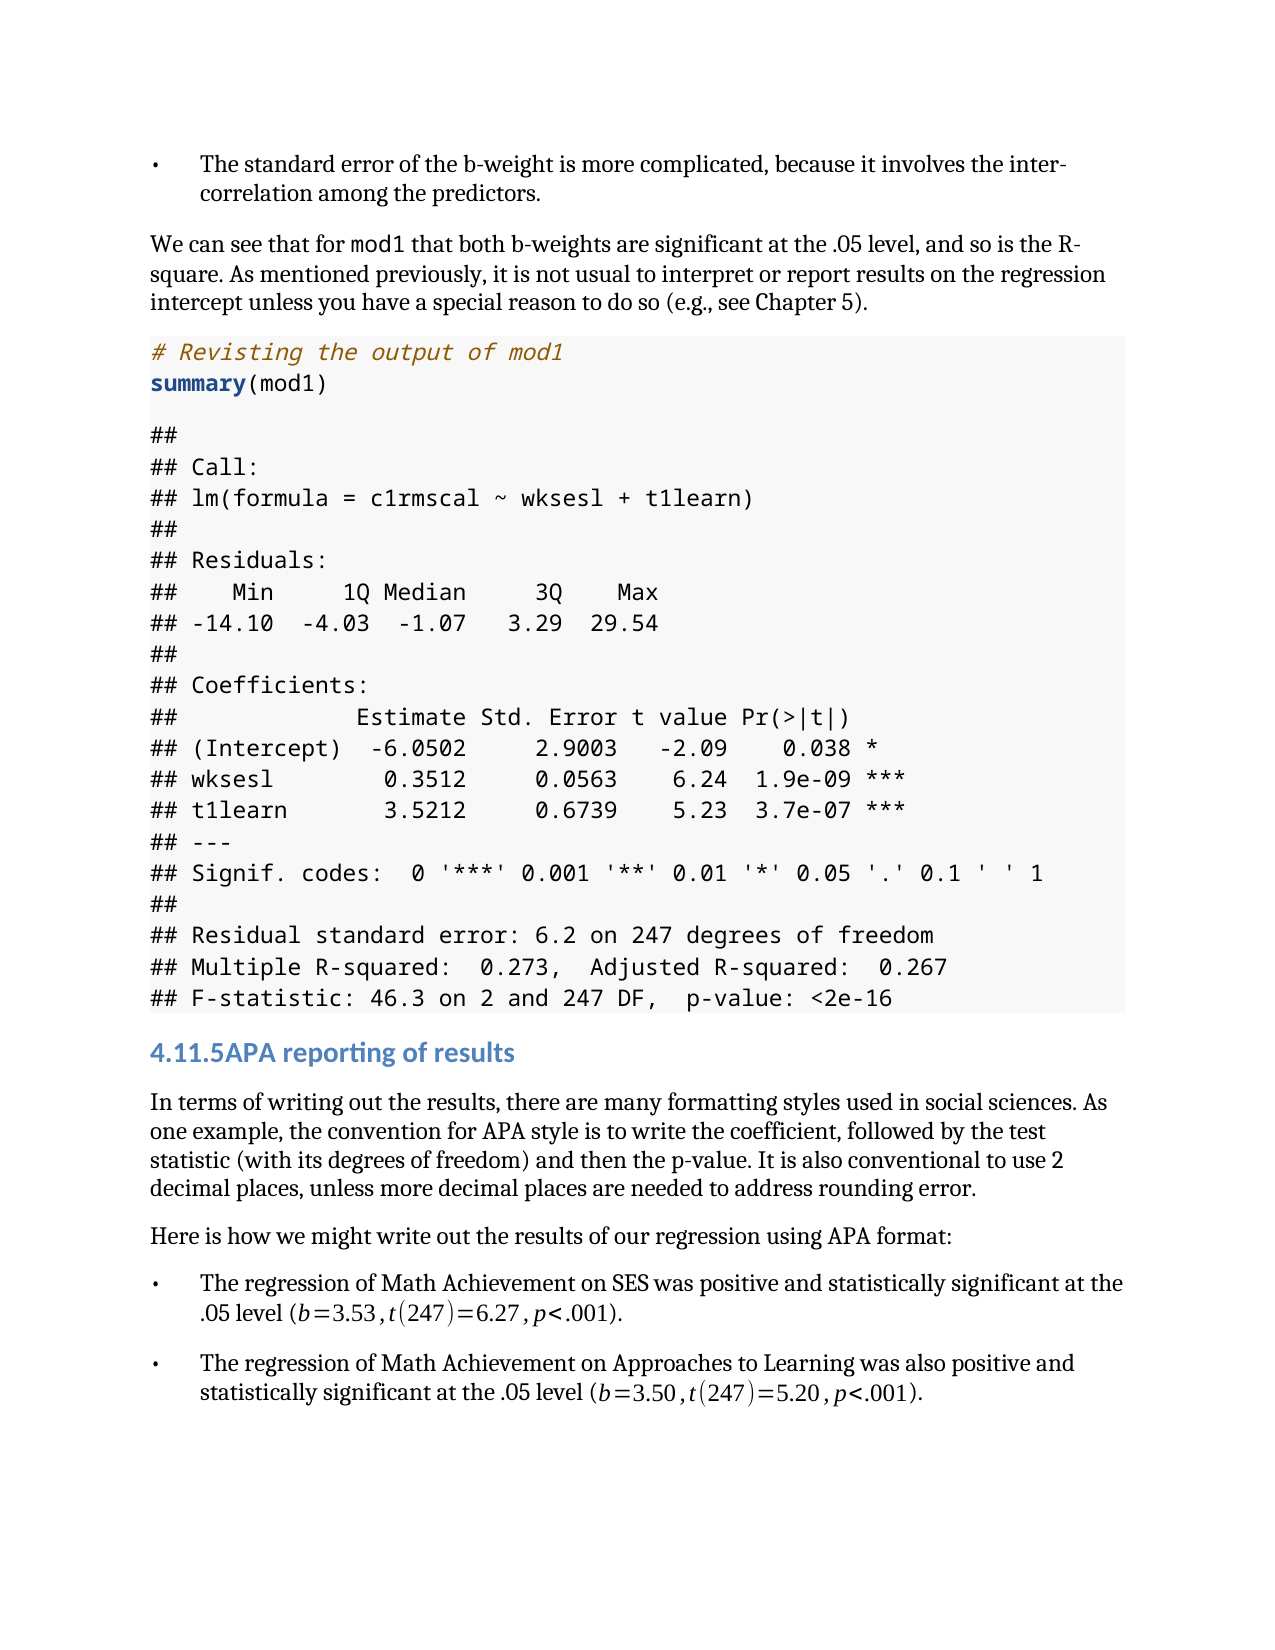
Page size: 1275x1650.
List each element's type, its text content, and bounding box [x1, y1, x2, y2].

text # Revisting the output of mod1 summary(mod1) [329, 336, 1125, 398]
text ## ## Call: ## lm(formula = c1rmscal ~ wksesl + t1learn) ## ## Residuals: ## Min 1Q Median 3Q Max ## -14.10 -4.03 -1.07 3.29 29.54 ## ## Coefficients: ## Estimate Std. Error t value Pr(>|t|) ## (Intercept) -6.0502 2.9003 -2.09 0.038 * ## wksesl 0.3512 0.0563 6.24 1.9e-09 *** ## t1learn 3.5212 0.6739 5.23 3.7e-07 *** ## --- ## Signif. codes: 0 '***' 0.001 '**' 0.01 '*' 0.05 '.' 0.1 ' ' 1 ## ## Residual standard error: 6.2 on 247 degrees of freedom ## Multiple R-squared: 0.273, Adjusted R-squared: 0.267 ## F-statistic: 46.3 on 2 and 247 DF, p-value: <2e-16 [150, 419, 1125, 1013]
list The regression of Math Achievement on SES was positive and statistically significant at the .05 level (). [150, 1269, 1125, 1328]
list The regression of Math Achievement on Approaches to Learning was also positive and statistically significant at the .05 level (). [150, 1349, 1125, 1408]
subtitle 4.11.5 APA reporting of results [150, 1034, 1125, 1069]
text We can see that for mod1 that both b-weights are significant at the .05 level, and so is the R-square. As mentioned previously, it is not usual to interpret or report results on the regression intercept unless you have a special reason to do so (e.g., see Chapter 5). [150, 228, 1125, 317]
list The standard error of the b-weight is more complicated, because it involves the inter-correlation among the predictors. [150, 150, 1125, 207]
text In terms of writing out the results, there are many formatting styles used in social sciences. As one example, the convention for APA style is to write the coefficient, followed by the test statistic (with its degrees of freedom) and then the p-value. It is also conventional to use 2 decimal places, unless more decimal places are needed to address rounding error. [150, 1088, 1125, 1203]
text Here is how we might write out the results of our regression using APA format: [150, 1222, 1125, 1251]
